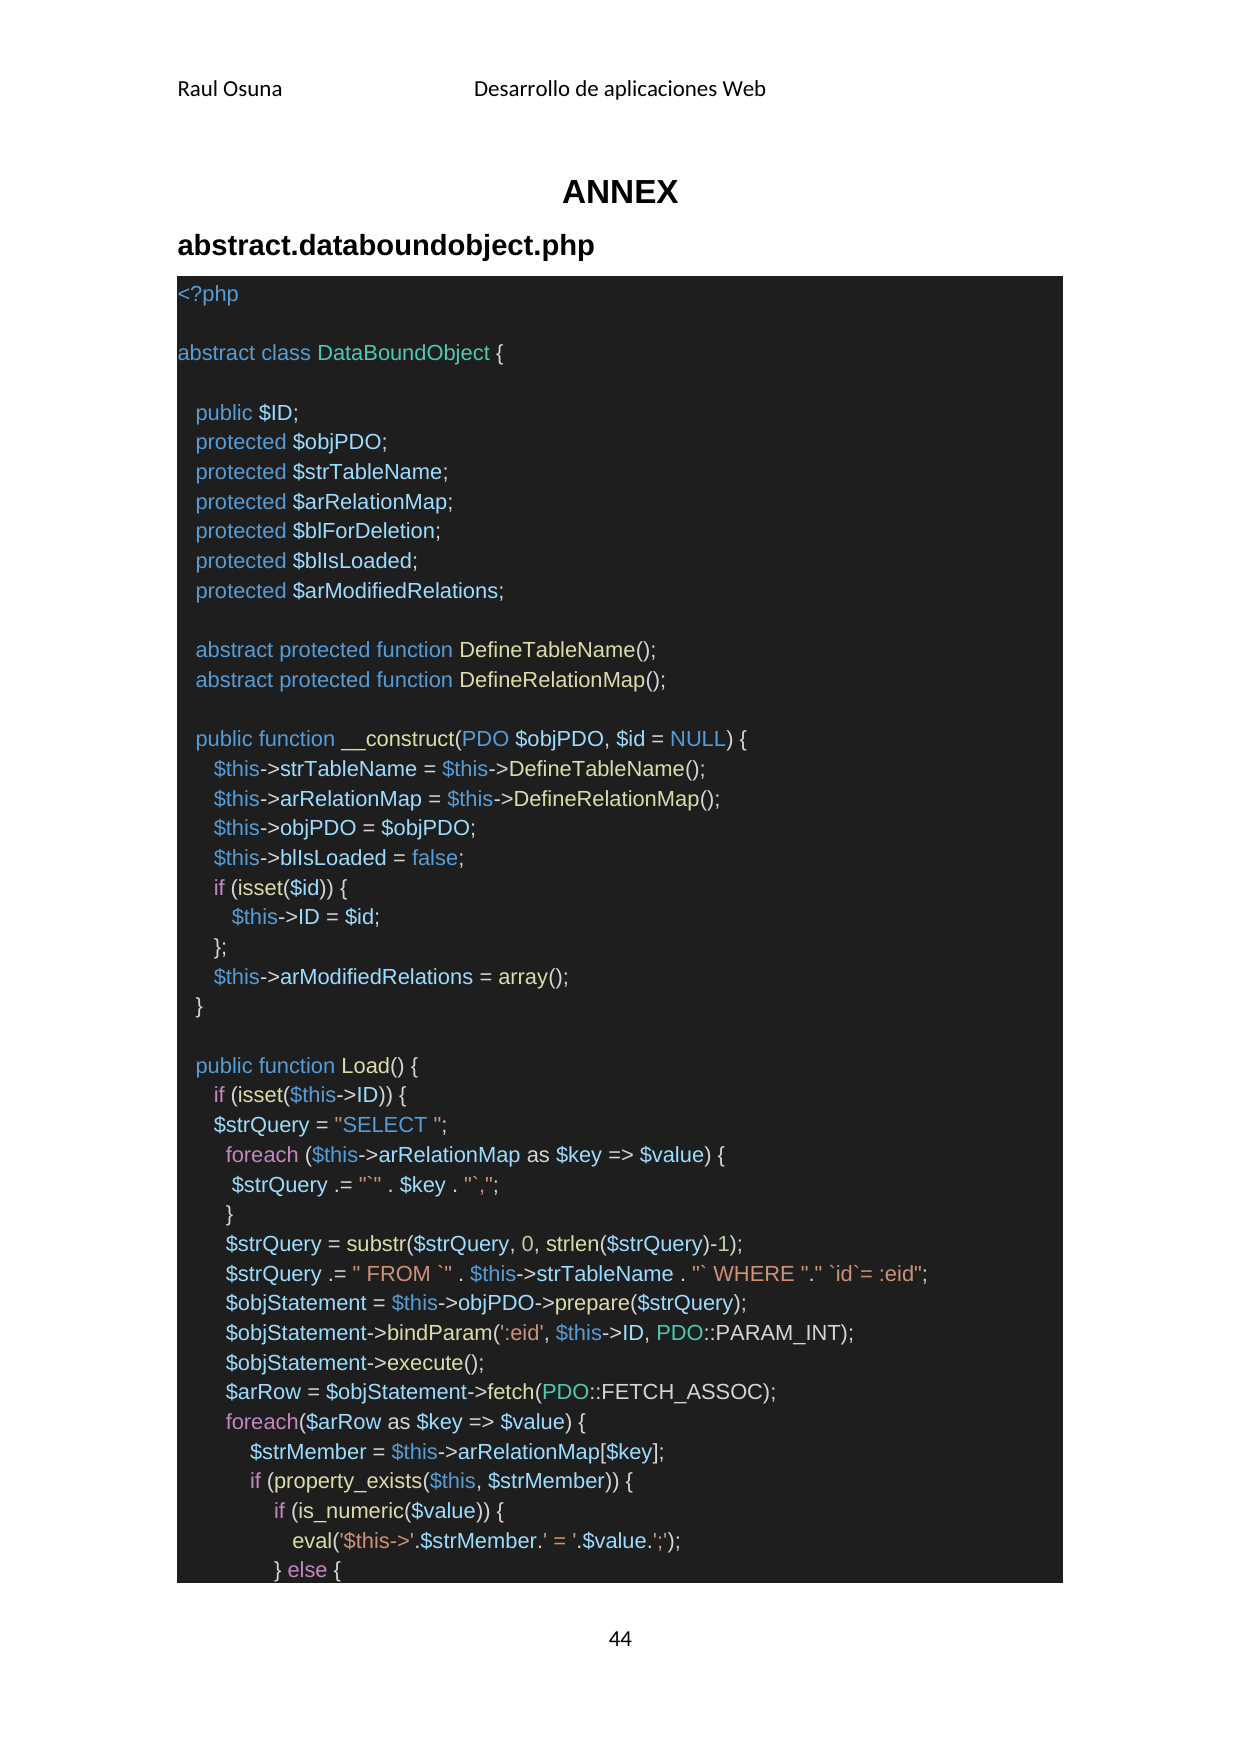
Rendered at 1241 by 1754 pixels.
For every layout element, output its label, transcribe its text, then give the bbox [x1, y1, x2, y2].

text $objStatement = $this->objPDO->prepare($strQuery); [177, 1286, 1063, 1315]
text if (is_numeric($value)) { [177, 1493, 1063, 1523]
text $arRow = $objStatement->fetch(PDO::FETCH_ASSOC); [177, 1375, 1063, 1404]
text public $ID; [177, 395, 1063, 425]
text } else { [177, 1553, 1063, 1583]
text $objStatement->execute(); [177, 1345, 1063, 1375]
text $strQuery = substr($strQuery, 0, strlen($strQuery)-1); [177, 1226, 1063, 1256]
text $this->ID = $id; [177, 900, 1063, 929]
text $strQuery .= " FROM `" . $this->strTableName . "` WHERE "." `id`= :eid"; [177, 1256, 1063, 1286]
text $objStatement->bindParam(':eid', $this->ID, PDO::PARAM_INT); [177, 1315, 1063, 1345]
subtitle abstract.databoundobject.php [177, 228, 1063, 261]
text foreach ($this->arRelationMap as $key => $value) { [177, 1137, 1063, 1167]
text foreach($arRow as $key => $value) { [177, 1404, 1063, 1434]
text $this->arRelationMap = $this->DefineRelationMap(); [177, 781, 1063, 811]
text $strMember = $this->arRelationMap[$key]; [177, 1434, 1063, 1464]
text abstract protected function DefineRelationMap(); [177, 662, 1063, 692]
text $this->arModifiedRelations = array(); [177, 959, 1063, 989]
text }; [177, 929, 1063, 959]
text protected $arRelationMap; [177, 484, 1063, 514]
text protected $blIsLoaded; [177, 543, 1063, 573]
subtitle ANNEX [177, 173, 1063, 211]
text $this->objPDO = $objPDO; [177, 811, 1063, 840]
text protected $arModifiedRelations; [177, 573, 1063, 603]
text $this->strTableName = $this->DefineTableName(); [177, 751, 1063, 781]
text eval('$this->'.$strMember.' = '.$value.';'); [177, 1523, 1063, 1553]
text $strQuery = "SELECT "; [177, 1108, 1063, 1137]
text } [177, 989, 1063, 1018]
text public function Load() { [177, 1048, 1063, 1078]
text if (isset($id)) { [177, 870, 1063, 900]
text $strQuery .= "`" . $key . "`,"; [177, 1167, 1063, 1197]
text <?php [177, 276, 1063, 306]
text abstract protected function DefineTableName(); [177, 633, 1063, 662]
text } [177, 1197, 1063, 1226]
text abstract class DataBoundObject { [177, 336, 1063, 365]
text if (property_exists($this, $strMember)) { [177, 1464, 1063, 1493]
text $this->blIsLoaded = false; [177, 840, 1063, 870]
text public function __construct(PDO $objPDO, $id = NULL) { [177, 722, 1063, 751]
text if (isset($this->ID)) { [177, 1078, 1063, 1108]
text protected $strTableName; [177, 454, 1063, 484]
text protected $blForDeletion; [177, 514, 1063, 543]
text protected $objPDO; [177, 425, 1063, 454]
